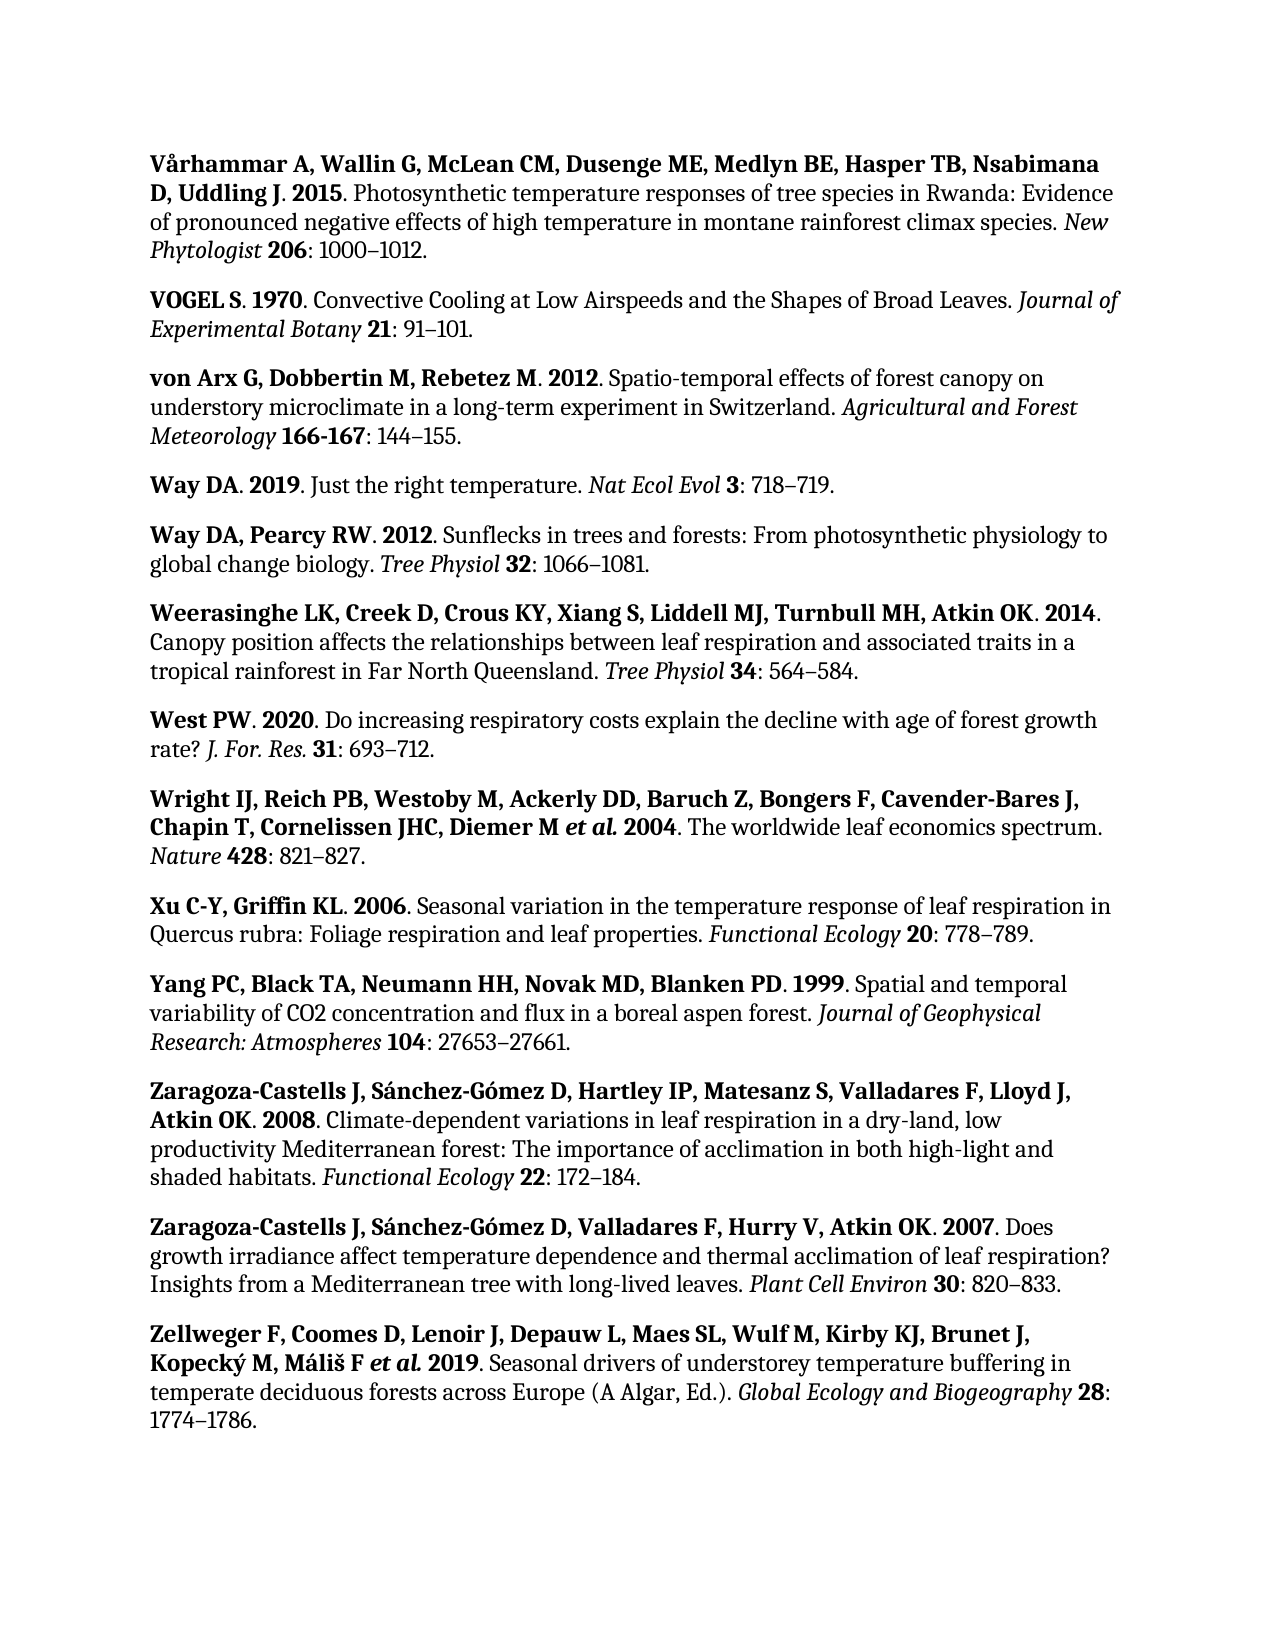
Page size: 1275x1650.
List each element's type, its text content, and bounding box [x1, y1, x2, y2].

text Xu C-Y, Griffin KL. 2006. Seasonal variation in the temperature response of leaf respiration in Quercus rubra: Foliage respiration and leaf properties. Functional Ecology 20: 778–789. [150, 892, 1125, 949]
text Zaragoza-Castells J, Sánchez-Gómez D, Valladares F, Hurry V, Atkin OK. 2007. Does growth irradiance affect temperature dependence and thermal acclimation of leaf respiration? Insights from a Mediterranean tree with long-lived leaves. Plant Cell Environ 30: 820–833. [150, 1213, 1125, 1299]
text Way DA. 2019. Just the right temperature. Nat Ecol Evol 3: 718–719. [150, 471, 1125, 500]
text Wright IJ, Reich PB, Westoby M, Ackerly DD, Baruch Z, Bongers F, Cavender-Bares J, Chapin T, Cornelissen JHC, Diemer M et al. 2004. The worldwide leaf economics spectrum. Nature 428: 821–827. [150, 784, 1125, 871]
text Yang PC, Black TA, Neumann HH, Novak MD, Blanken PD. 1999. Spatial and temporal variability of CO2 concentration and flux in a boreal aspen forest. Journal of Geophysical Research: Atmospheres 104: 27653–27661. [150, 970, 1125, 1056]
text Weerasinghe LK, Creek D, Crous KY, Xiang S, Liddell MJ, Turnbull MH, Atkin OK. 2014. Canopy position affects the relationships between leaf respiration and associated traits in a tropical rainforest in Far North Queensland. Tree Physiol 34: 564–584. [150, 599, 1125, 685]
text von Arx G, Dobbertin M, Rebetez M. 2012. Spatio-temporal effects of forest canopy on understory microclimate in a long-term experiment in Switzerland. Agricultural and Forest Meteorology 166-167: 144–155. [150, 364, 1125, 450]
text Zaragoza-Castells J, Sánchez-Gómez D, Hartley IP, Matesanz S, Valladares F, Lloyd J, Atkin OK. 2008. Climate-dependent variations in leaf respiration in a dry-land, low productivity Mediterranean forest: The importance of acclimation in both high-light and shaded habitats. Functional Ecology 22: 172–184. [150, 1077, 1125, 1192]
text VOGEL S. 1970. Convective Cooling at Low Airspeeds and the Shapes of Broad Leaves. Journal of Experimental Botany 21: 91–101. [150, 286, 1125, 343]
text Way DA, Pearcy RW. 2012. Sunflecks in trees and forests: From photosynthetic physiology to global change biology. Tree Physiol 32: 1066–1081. [150, 521, 1125, 578]
text West PW. 2020. Do increasing respiratory costs explain the decline with age of forest growth rate? J. For. Res. 31: 693–712. [150, 706, 1125, 764]
text Vårhammar A, Wallin G, McLean CM, Dusenge ME, Medlyn BE, Hasper TB, Nsabimana D, Uddling J. 2015. Photosynthetic temperature responses of tree species in Rwanda: Evidence of pronounced negative effects of high temperature in montane rainforest climax species. New Phytologist 206: 1000–1012. [150, 150, 1125, 265]
text Zellweger F, Coomes D, Lenoir J, Depauw L, Maes SL, Wulf M, Kirby KJ, Brunet J, Kopecký M, Máliš F et al. 2019. Seasonal drivers of understorey temperature buffering in temperate deciduous forests across Europe (A Algar, Ed.). Global Ecology and Biogeography 28: 1774–1786. [150, 1320, 1125, 1435]
